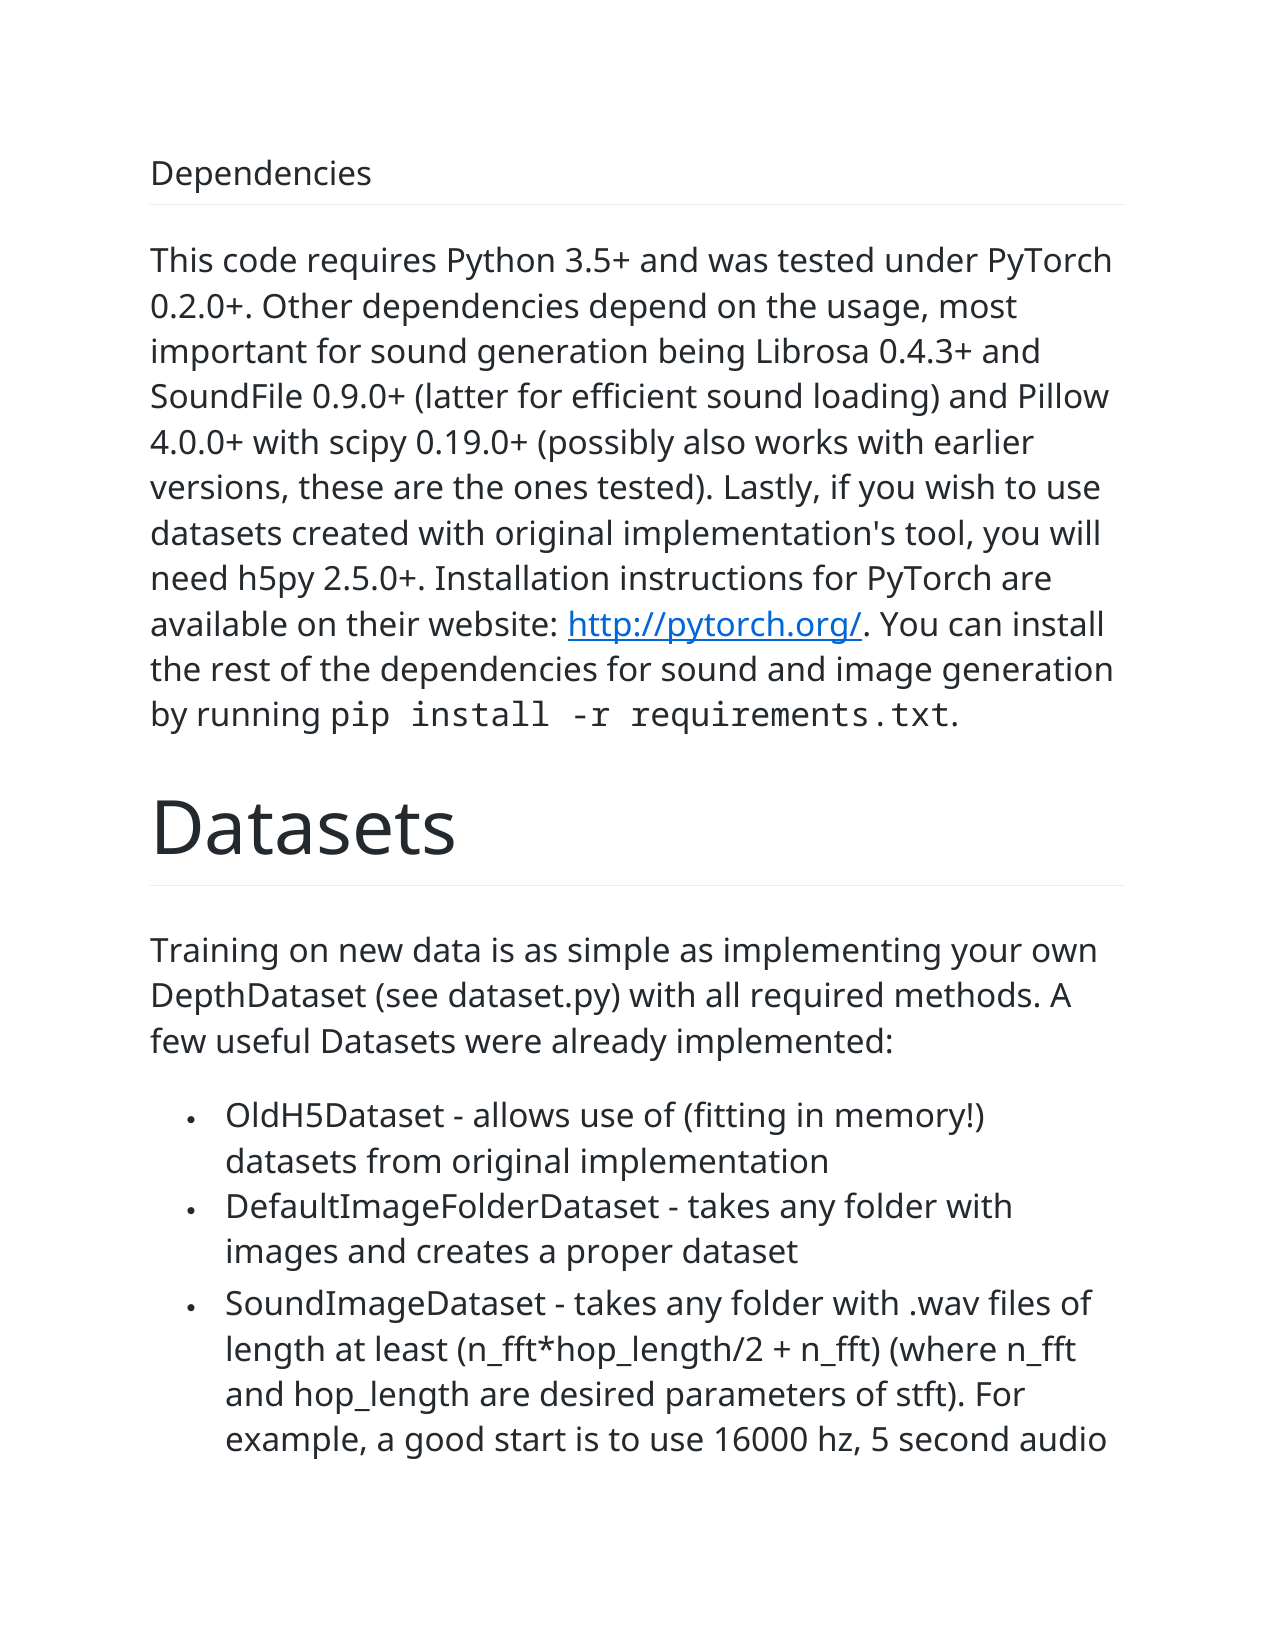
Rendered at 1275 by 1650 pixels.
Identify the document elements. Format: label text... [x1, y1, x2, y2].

text Training on new data is as simple as implementing your own DepthDataset (see dataset.py) with all required methods. A few useful Datasets were already implemented: [150, 927, 1125, 1063]
list OldH5Dataset - allows use of (fitting in memory!) datasets from original implementation [187, 1092, 1125, 1183]
text This code requires Python 3.5+ and was tested under PyTorch 0.2.0+. Other dependencies depend on the usage, most important for sound generation being Librosa 0.4.3+ and SoundFile 0.9.0+ (latter for efficient sound loading) and Pillow 4.0.0+ with scipy 0.19.0+ (possibly also works with earlier versions, these are the ones tested). Lastly, if you wish to use datasets created with original implementation's tool, you will need h5py 2.5.0+. Installation instructions for PyTorch are available on their website: http://pytorch.org/. You can install the rest of the dependencies for sound and image generation by running pip install -r requirements.txt. [150, 237, 1125, 737]
subtitle Dependencies [150, 150, 1125, 204]
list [187, 1280, 1125, 1462]
list DefaultImageFolderDataset - takes any folder with images and creates a proper dataset [187, 1183, 1125, 1274]
subtitle Datasets [150, 774, 1125, 885]
